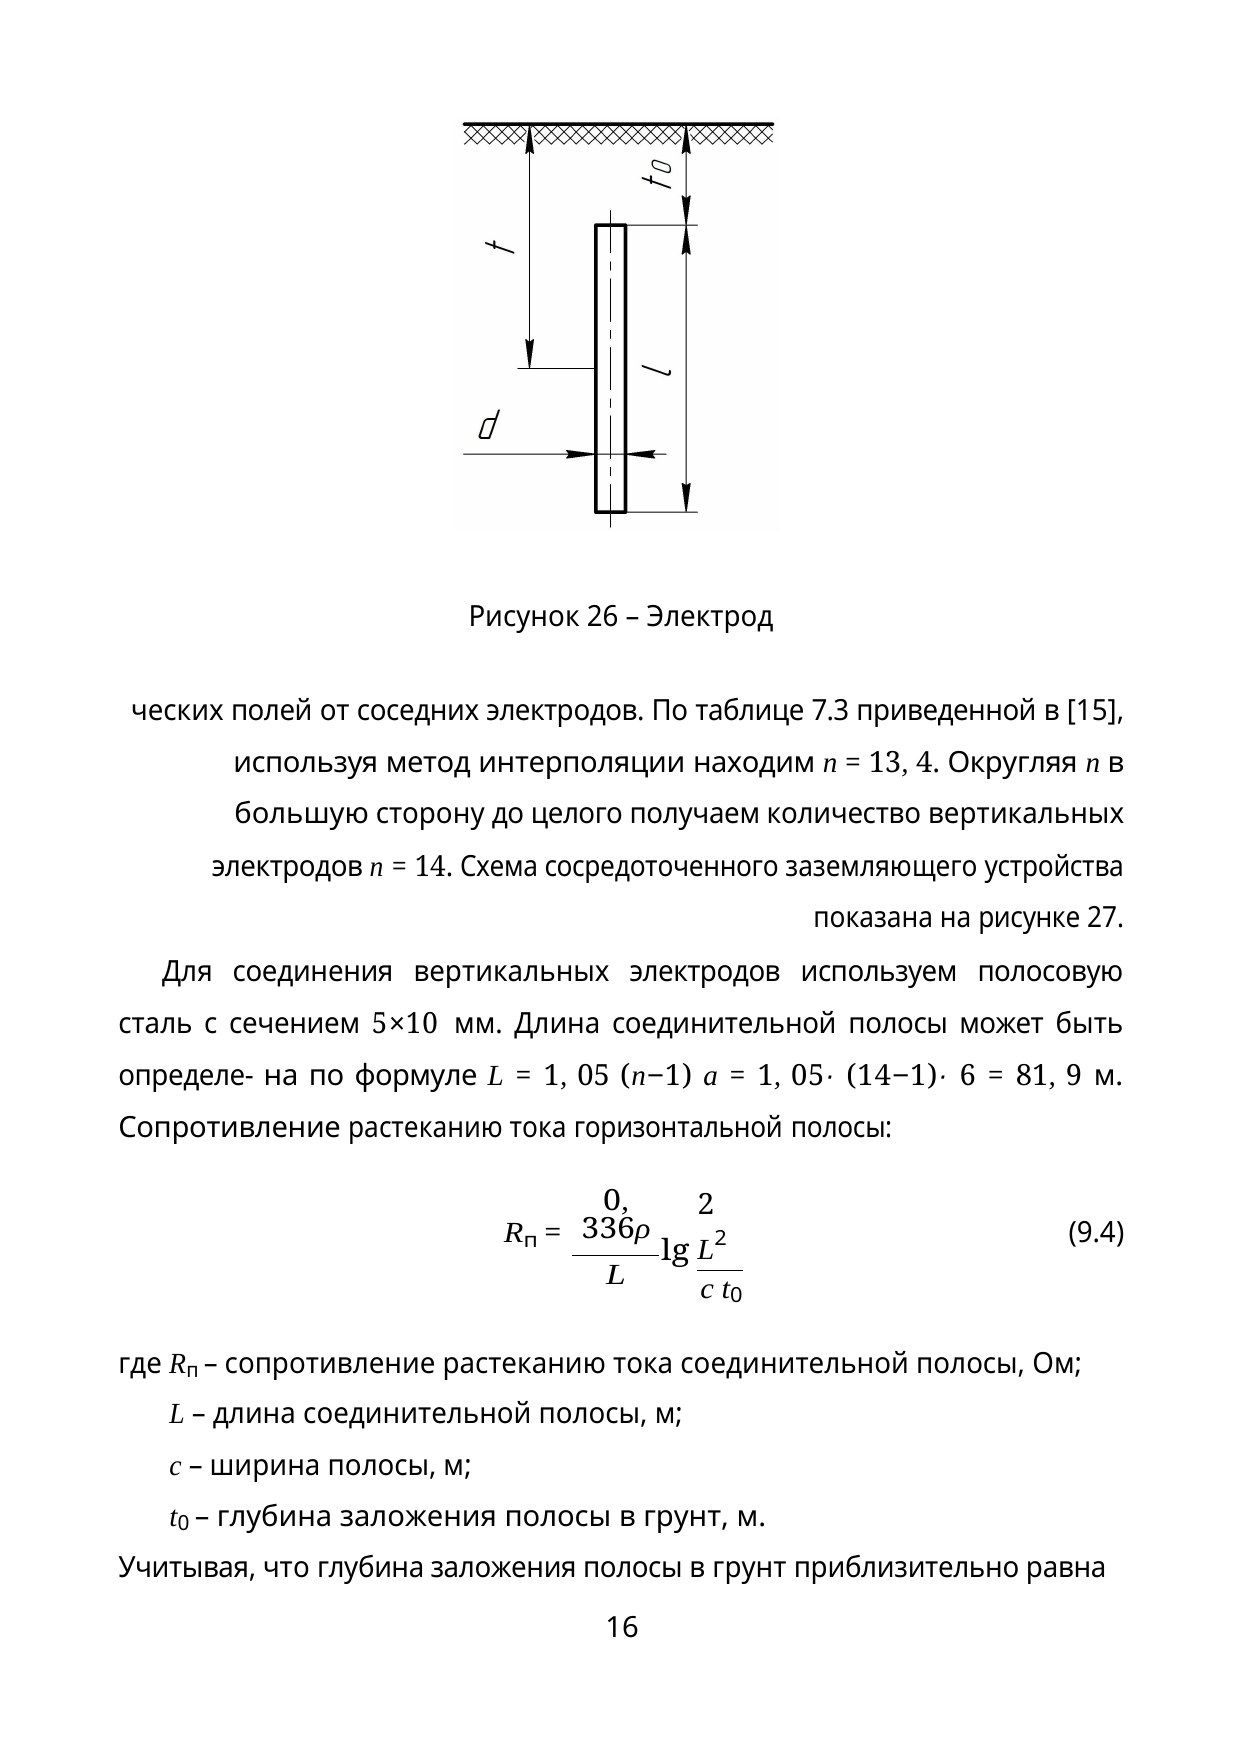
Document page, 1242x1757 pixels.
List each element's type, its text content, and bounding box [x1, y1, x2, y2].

text 0, 336ρ [568, 1187, 664, 1244]
text Рисунок 26 – Электрод [117, 595, 1125, 634]
text Rп = [106, 1212, 561, 1253]
text где Rп – сопротивление растеканию тока соединительной полосы, Ом; [118, 1342, 1135, 1383]
text t0 – глубина заложения полосы в грунт, м. [169, 1495, 1135, 1537]
text L [566, 1264, 666, 1290]
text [118, 1547, 1135, 1586]
text ческих полей от соседних электродов. По таблице 7.3 приведенной в [15], используя метод интерполяции находим n = 13, 4. Округляя n в большую сторону до целого получаем количество вертикальных электродов n = 14. Схема сосредоточенного заземляющего устройства показана на рисунке 27. [106, 689, 1124, 936]
text c t0 [700, 1271, 744, 1309]
text Для соединения вертикальных электродов используем полосовую сталь с сечением 5×10 мм. Длина соединительной полосы может быть определе- на по формуле L = 1, 05 (n−1) a = 1, 05· (14−1)· 6 = 81, 9 м. Сопротивление растеканию тока горизонтальной полосы: [118, 950, 1124, 1146]
text 2L2 [697, 1183, 742, 1266]
text L – длина соединительной полосы, м; [169, 1393, 1135, 1432]
text (9.4) [746, 1211, 1124, 1251]
picture [455, 116, 782, 532]
text lg [676, 1246, 689, 1264]
text c – ширина полосы, м; [169, 1444, 1135, 1484]
text lg [566, 1244, 677, 1264]
